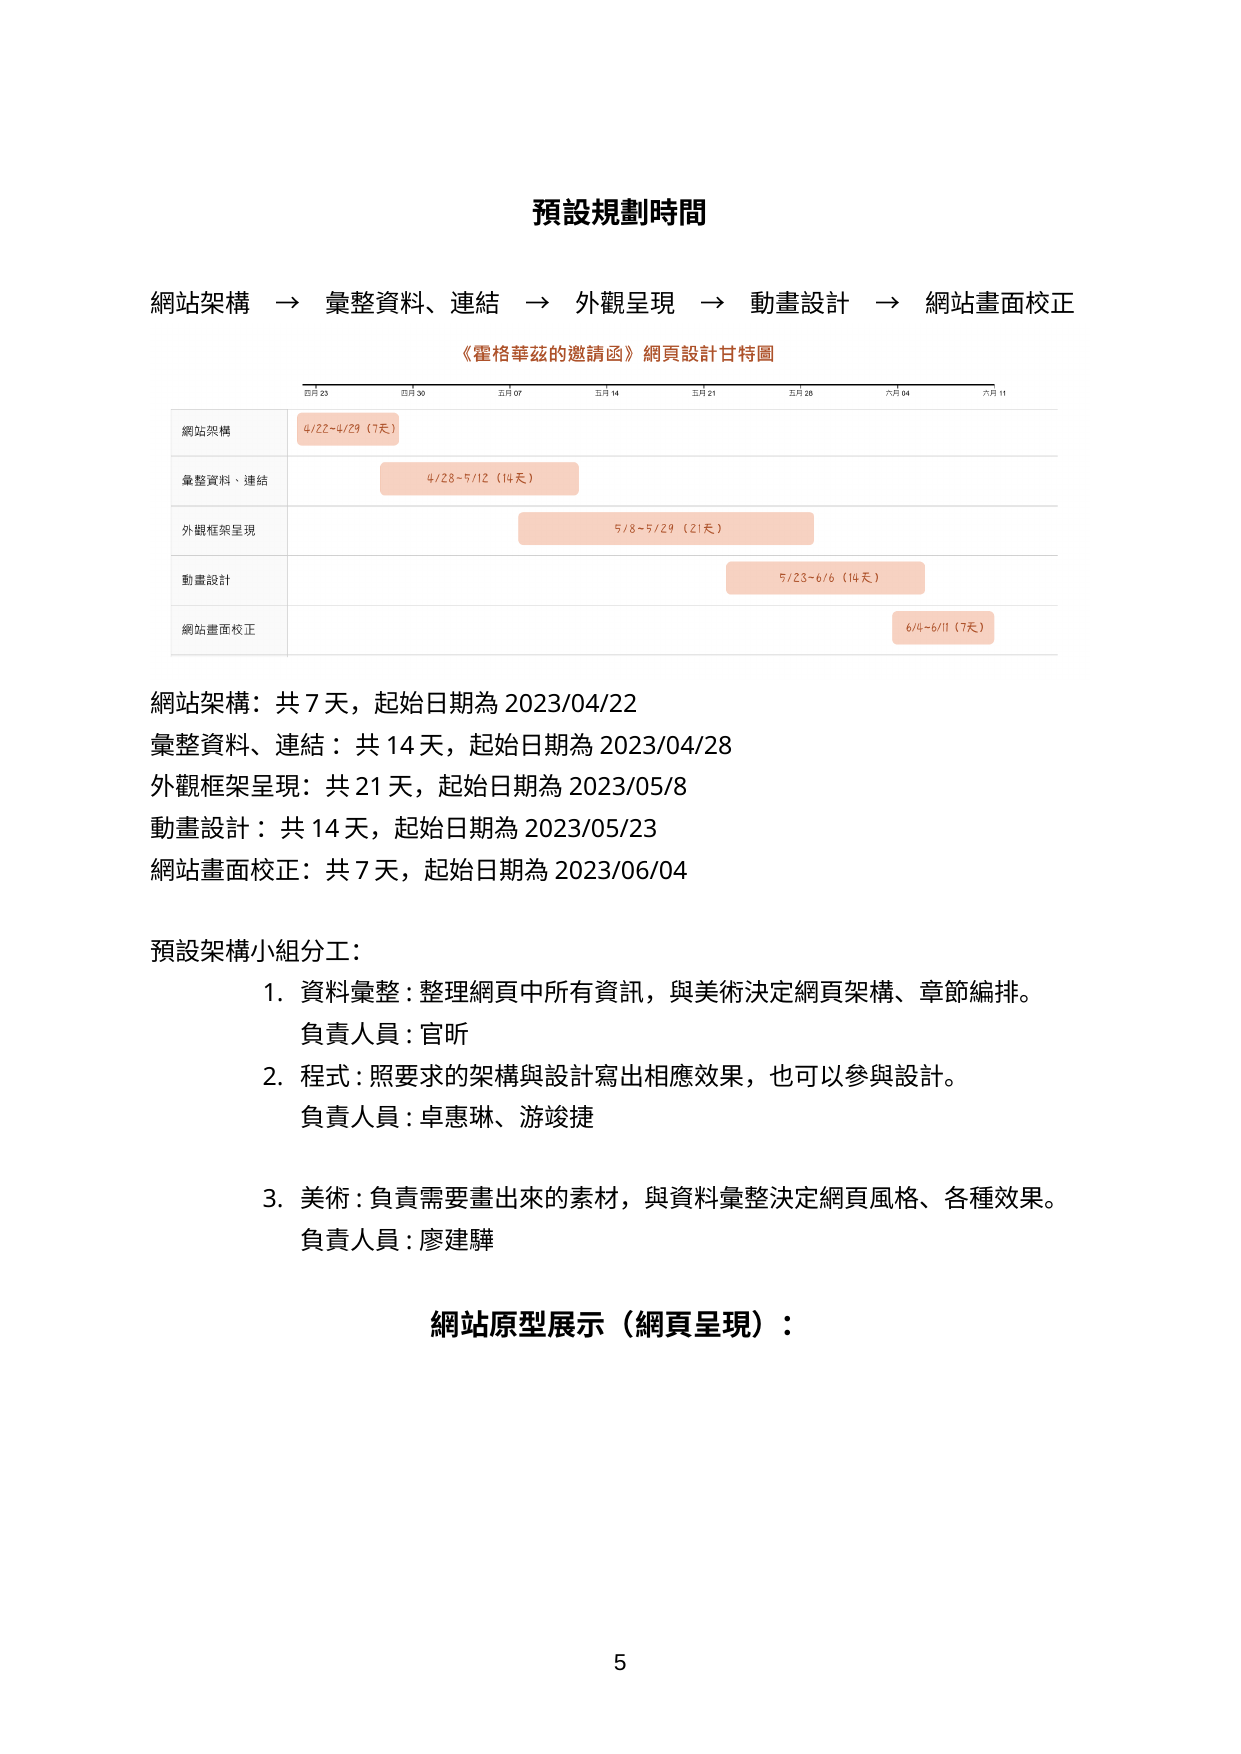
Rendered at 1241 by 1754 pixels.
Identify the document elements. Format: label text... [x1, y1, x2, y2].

text 網站架構：共7天，起始日期為2023/04/22 [150, 683, 1090, 720]
list 資料彙整 : 整理網頁中所有資訊，與美術決定網頁架構、章節編排。 [262, 973, 1090, 1009]
text 負責人員 : 官昕 [300, 1014, 1090, 1051]
text 負責人員 : 卓惠琳、游竣捷 [300, 1098, 1090, 1134]
text 彙整資料、連結 ：共14天，起始日期為2023/04/28 [150, 725, 1090, 761]
text 預設規劃時間 [150, 189, 1090, 231]
text 網站架構 → 彙整資料、連結 → 外觀呈現 → 動畫設計 → 網站畫面校正 [150, 283, 1090, 323]
text 網站原型展示（網頁呈現）： [150, 1301, 1090, 1343]
text 預設架構小組分工： [150, 931, 1090, 967]
list 美術 : 負責需要畫出來的素材，與資料彙整決定網頁風格、各種效果。負責人員 : 廖建驊 [262, 1178, 1090, 1256]
text 網站畫面校正：共7天，起始日期為2023/06/04 [150, 850, 1090, 886]
list 程式 : 照要求的架構與設計寫出相應效果，也可以參與設計。 [262, 1056, 1090, 1092]
text 外觀框架呈現：共21天，起始日期為2023/05/8 [150, 767, 1090, 803]
picture [150, 323, 1091, 680]
text 動畫設計 ：共14天，起始日期為2023/05/23 [150, 808, 1090, 845]
